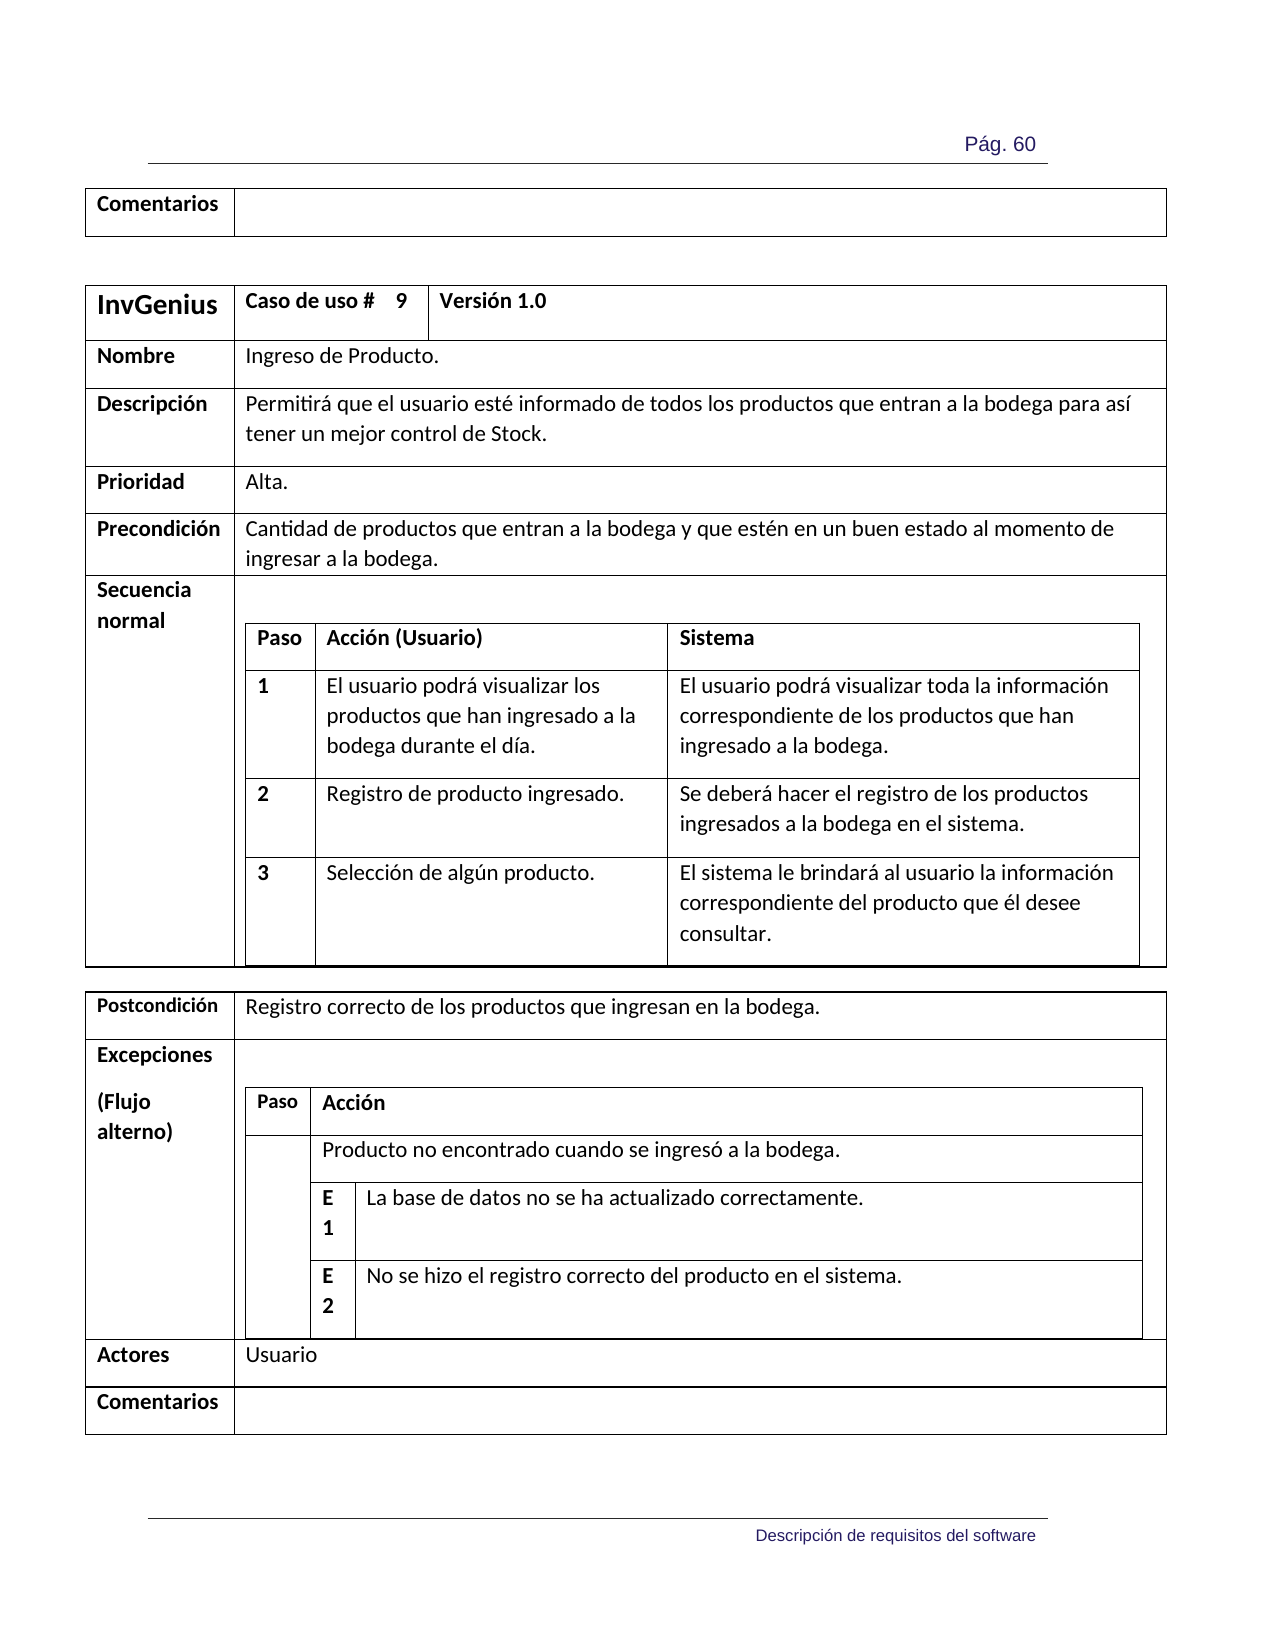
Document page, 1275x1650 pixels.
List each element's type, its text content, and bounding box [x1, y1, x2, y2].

table_cell Secuencia normal [86, 576, 234, 966]
table_header InvGenius [86, 286, 234, 340]
table_cell [235, 189, 1166, 236]
table_cell Actores [86, 1340, 234, 1386]
table_header Postcondición [86, 993, 234, 1039]
table_cell Ingreso de Producto. [235, 341, 1166, 388]
table_cell Excepciones (Flujo alterno) [86, 1040, 234, 1339]
table_cell [235, 1388, 1166, 1434]
table_header Versión 1.0 [429, 286, 1166, 340]
table_cell Comentarios [86, 189, 234, 236]
table_cell Nombre [86, 341, 234, 388]
table_header Caso de uso # 9 [235, 286, 428, 340]
table_cell Descripción [86, 389, 234, 466]
table_cell Prioridad [86, 467, 234, 513]
table_cell [235, 1040, 1166, 1339]
table_cell Usuario [235, 1340, 1166, 1386]
table_cell Cantidad de productos que entran a la bodega y que estén en un buen estado al momento de ingresar a la bodega. [235, 514, 1166, 574]
table_cell Precondición [86, 514, 234, 574]
table_cell [235, 576, 1166, 966]
table_cell Alta. [235, 467, 1166, 513]
table_cell Permitirá que el usuario esté informado de todos los productos que entran a la bodega para así tener un mejor control de Stock. [235, 389, 1166, 466]
table_cell Comentarios [86, 1388, 234, 1434]
table_header Registro correcto de los productos que ingresan en la bodega. [235, 993, 1166, 1039]
